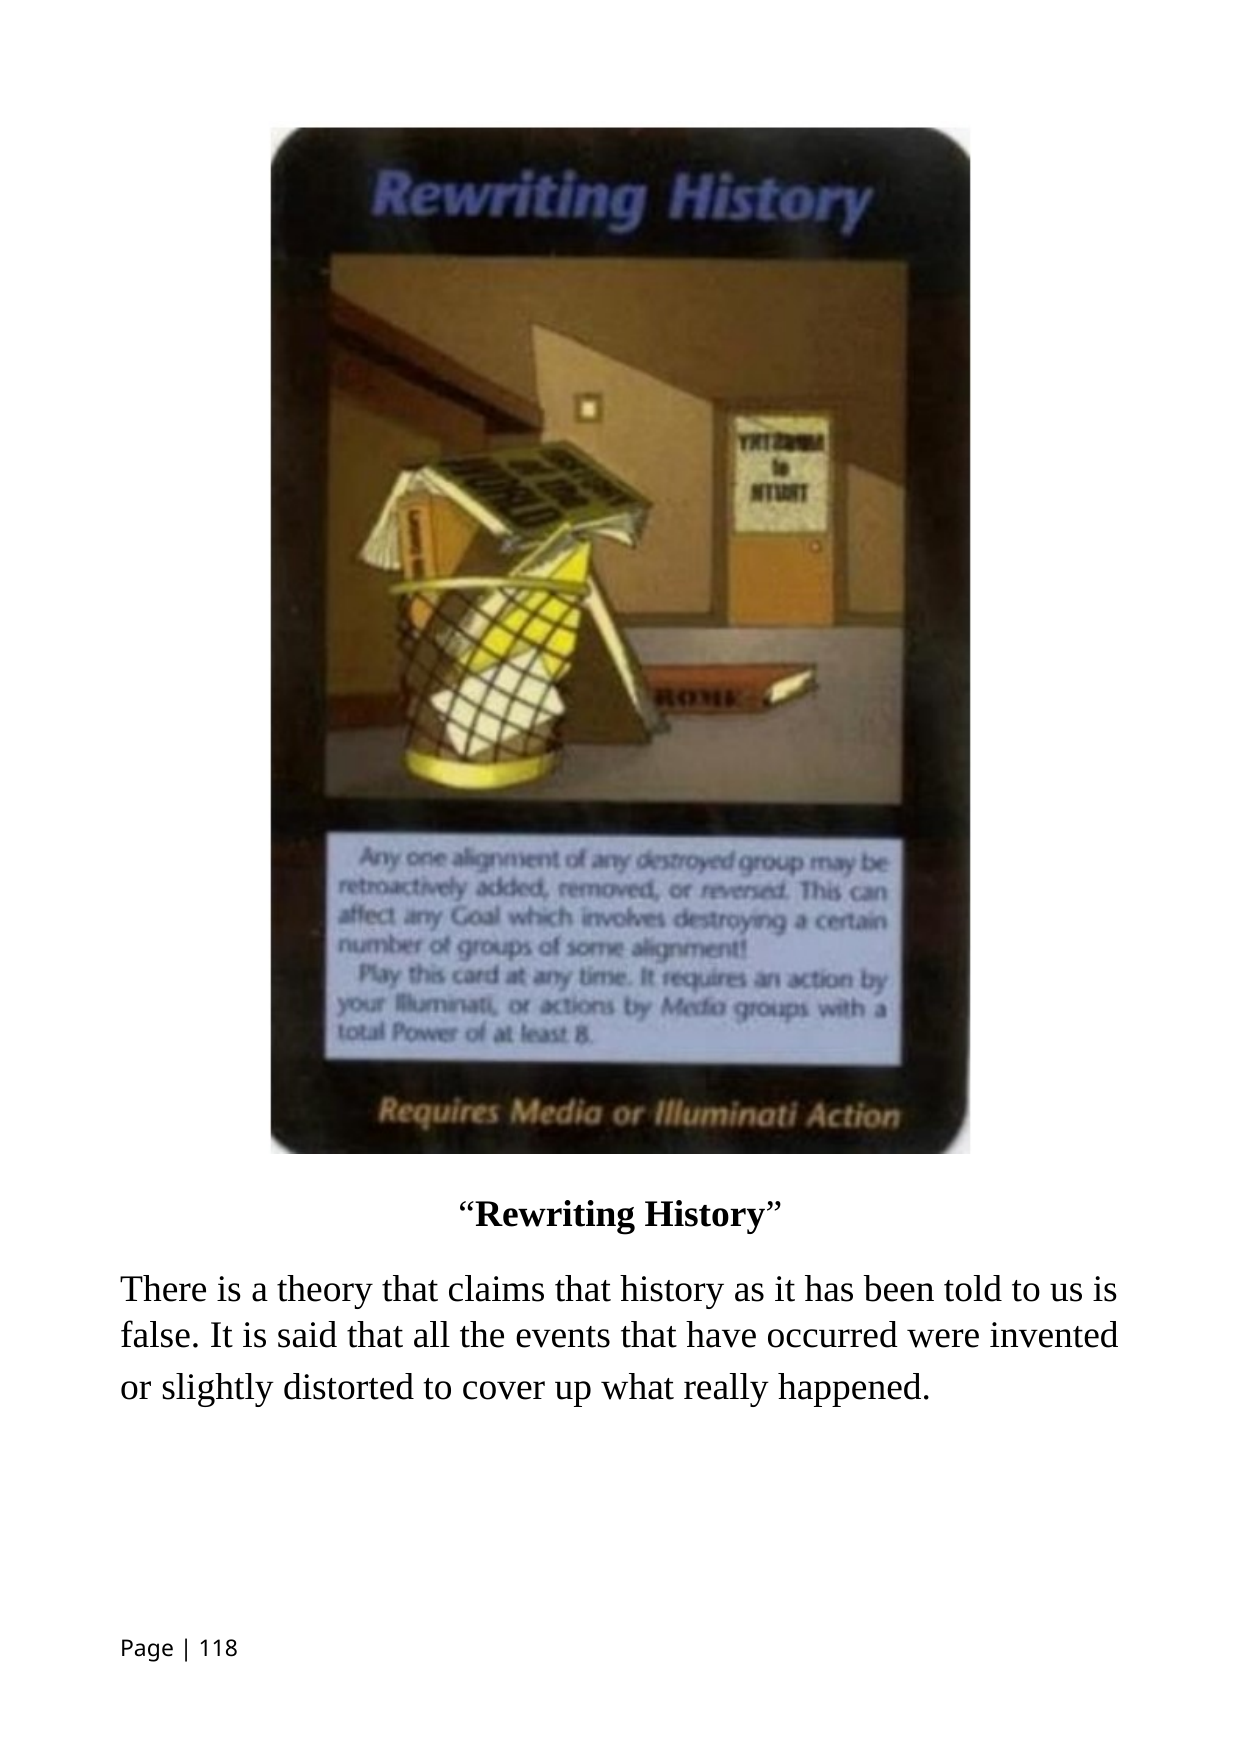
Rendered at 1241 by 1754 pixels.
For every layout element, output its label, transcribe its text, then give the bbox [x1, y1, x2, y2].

text “Rewriting History” [120, 1191, 1120, 1234]
picture [268, 121, 972, 1154]
text There is a theory that claims that history as it has been told to us is false. It is said that all the events that have occurred were invented or slightly distorted to cover up what really happened. [120, 1266, 1120, 1411]
